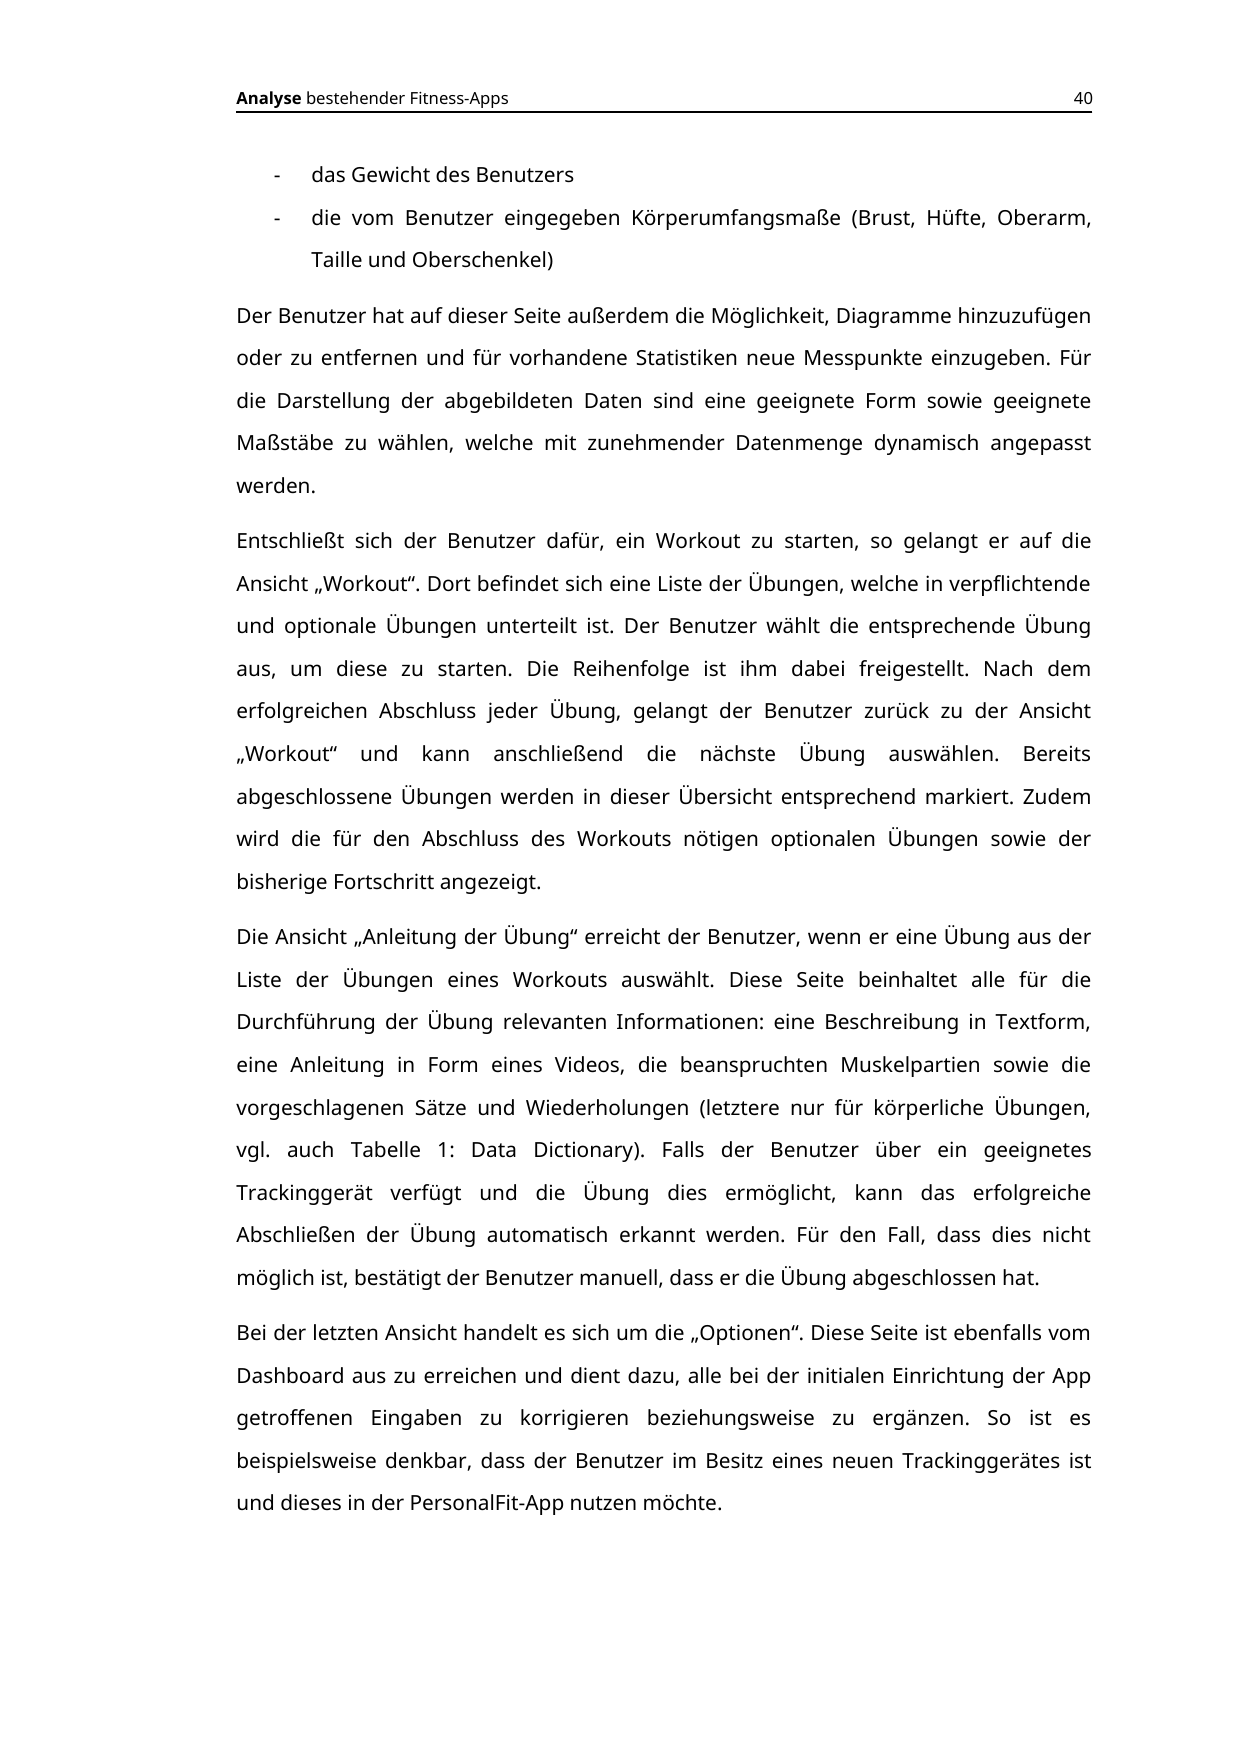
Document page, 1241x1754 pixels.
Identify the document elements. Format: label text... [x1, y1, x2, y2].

list die vom Benutzer eingegeben Körperumfangsmaße (Brust, Hüfte, Oberarm, Taille und Oberschenkel) [274, 203, 1092, 274]
text Die Ansicht „Anleitung der Übung“ erreicht der Benutzer, wenn er eine Übung aus der Liste der Übungen eines Workouts auswählt. Diese Seite beinhaltet alle für die Durchführung der Übung relevanten Informationen: eine Beschreibung in Textform, eine Anleitung in Form eines Videos, die beanspruchten Muskelpartien sowie die vorgeschlagenen Sätze und Wiederholungen (letztere nur für körperliche Übungen, vgl. auch Tabelle 1: Data Dictionary). Falls der Benutzer über ein geeignetes Trackinggerät verfügt und die Übung dies ermöglicht, kann das erfolgreiche Abschließen der Übung automatisch erkannt werden. Für den Fall, dass dies nicht möglich ist, bestätigt der Benutzer manuell, dass er die Übung abgeschlossen hat. [236, 922, 1092, 1291]
text Der Benutzer hat auf dieser Seite außerdem die Möglichkeit, Diagramme hinzuzufügen oder zu entfernen und für vorhandene Statistiken neue Messpunkte einzugeben. Für die Darstellung der abgebildeten Daten sind eine geeignete Form sowie geeignete Maßstäbe zu wählen, welche mit zunehmender Datenmenge dynamisch angepasst werden. [236, 301, 1092, 499]
list das Gewicht des Benutzers [274, 160, 1092, 189]
text Entschließt sich der Benutzer dafür, ein Workout zu starten, so gelangt er auf die Ansicht „Workout“. Dort befindet sich eine Liste der Übungen, welche in verpflichtende und optionale Übungen unterteilt ist. Der Benutzer wählt die entsprechende Übung aus, um diese zu starten. Die Reihenfolge ist ihm dabei freigestellt. Nach dem erfolgreichen Abschluss jeder Übung, gelangt der Benutzer zurück zu der Ansicht „Workout“ und kann anschließend die nächste Übung auswählen. Bereits abgeschlossene Übungen werden in dieser Übersicht entsprechend markiert. Zudem wird die für den Abschluss des Workouts nötigen optionalen Übungen sowie der bisherige Fortschritt angezeigt. [236, 526, 1092, 896]
text Bei der letzten Ansicht handelt es sich um die „Optionen“. Diese Seite ist ebenfalls vom Dashboard aus zu erreichen und dient dazu, alle bei der initialen Einrichtung der App getroffenen Eingaben zu korrigieren beziehungsweise zu ergänzen. So ist es beispielsweise denkbar, dass der Benutzer im Besitz eines neuen Trackinggerätes ist und dieses in der PersonalFit-App nutzen möchte. [236, 1318, 1092, 1517]
